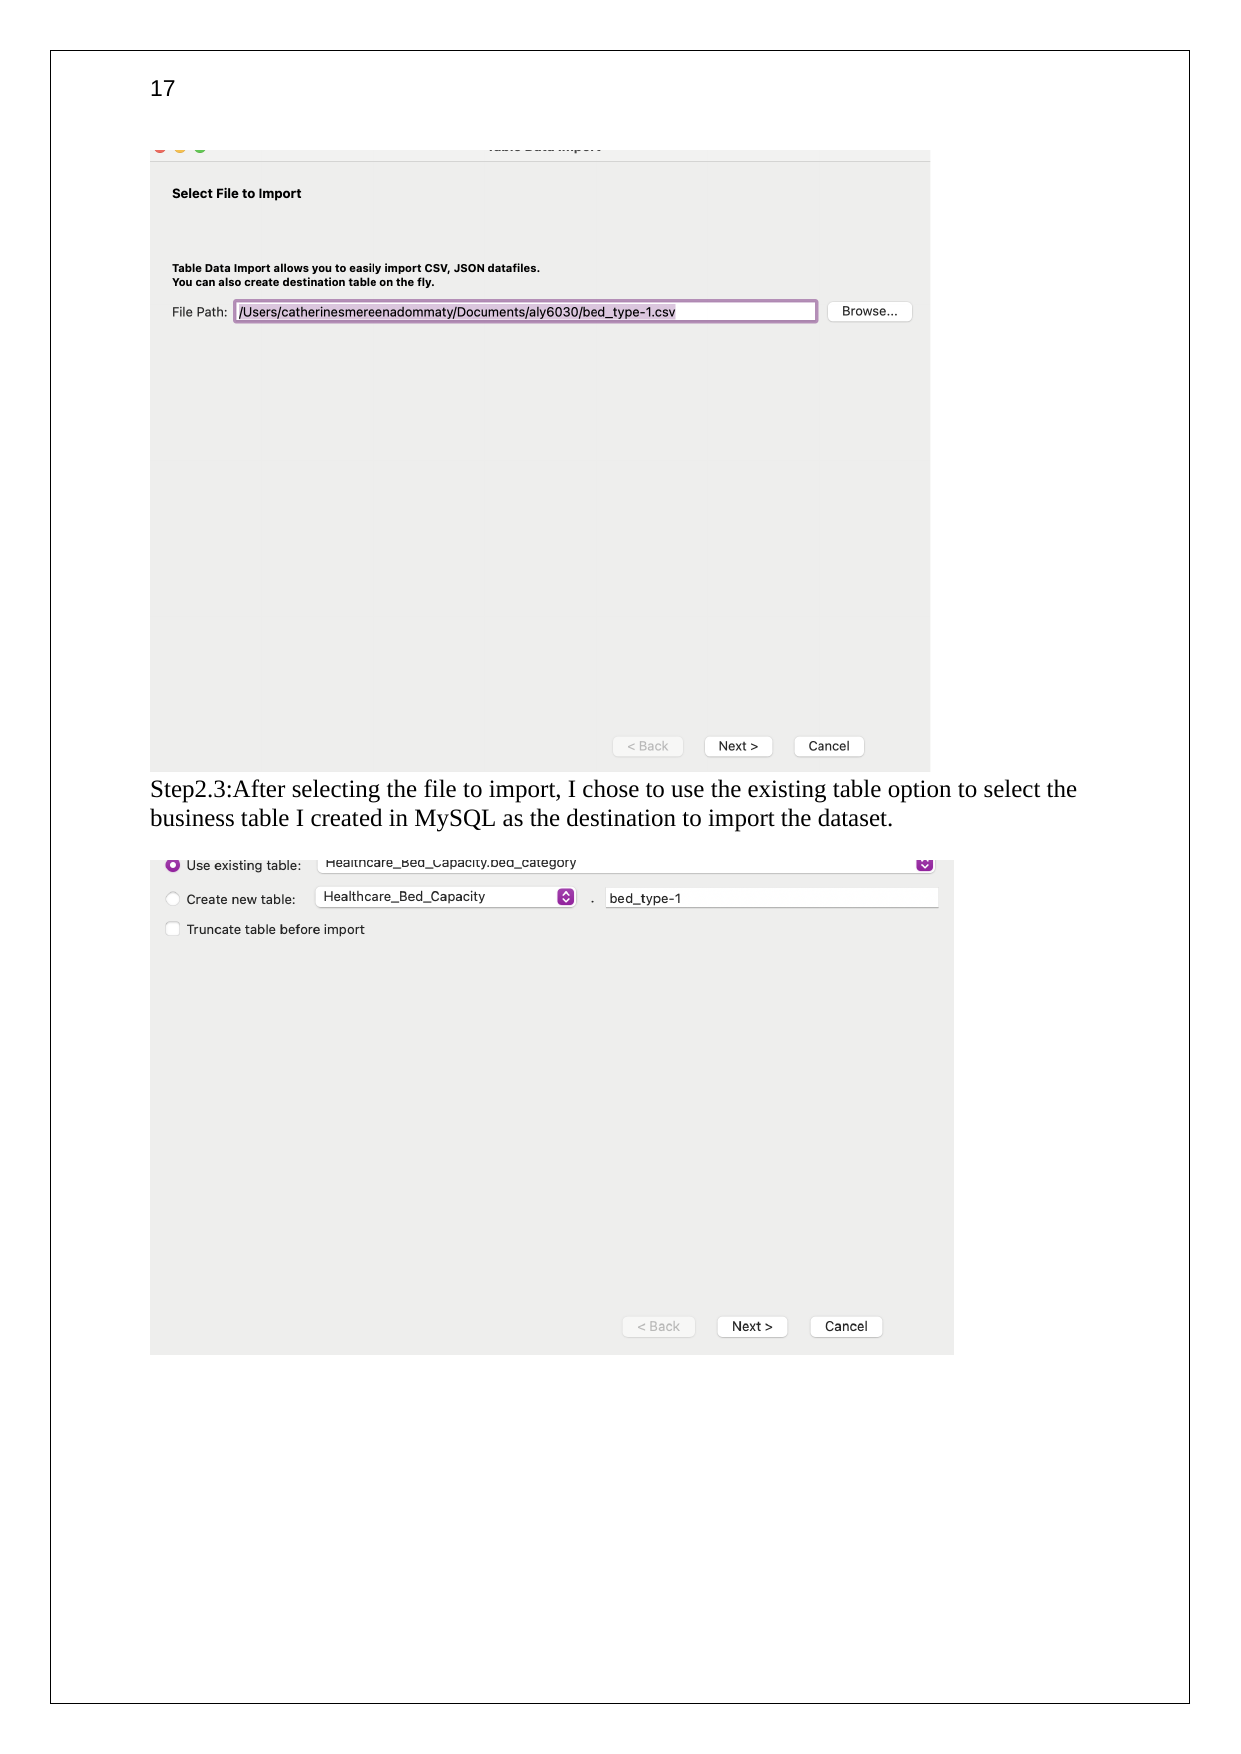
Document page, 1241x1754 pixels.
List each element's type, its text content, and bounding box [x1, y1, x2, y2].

picture [150, 860, 954, 1355]
picture [150, 150, 931, 772]
text Step2.3:After selecting the file to import, I chose to use the existing table option to select the business table I created in MySQL as the destination to import the dataset. [150, 775, 1090, 832]
